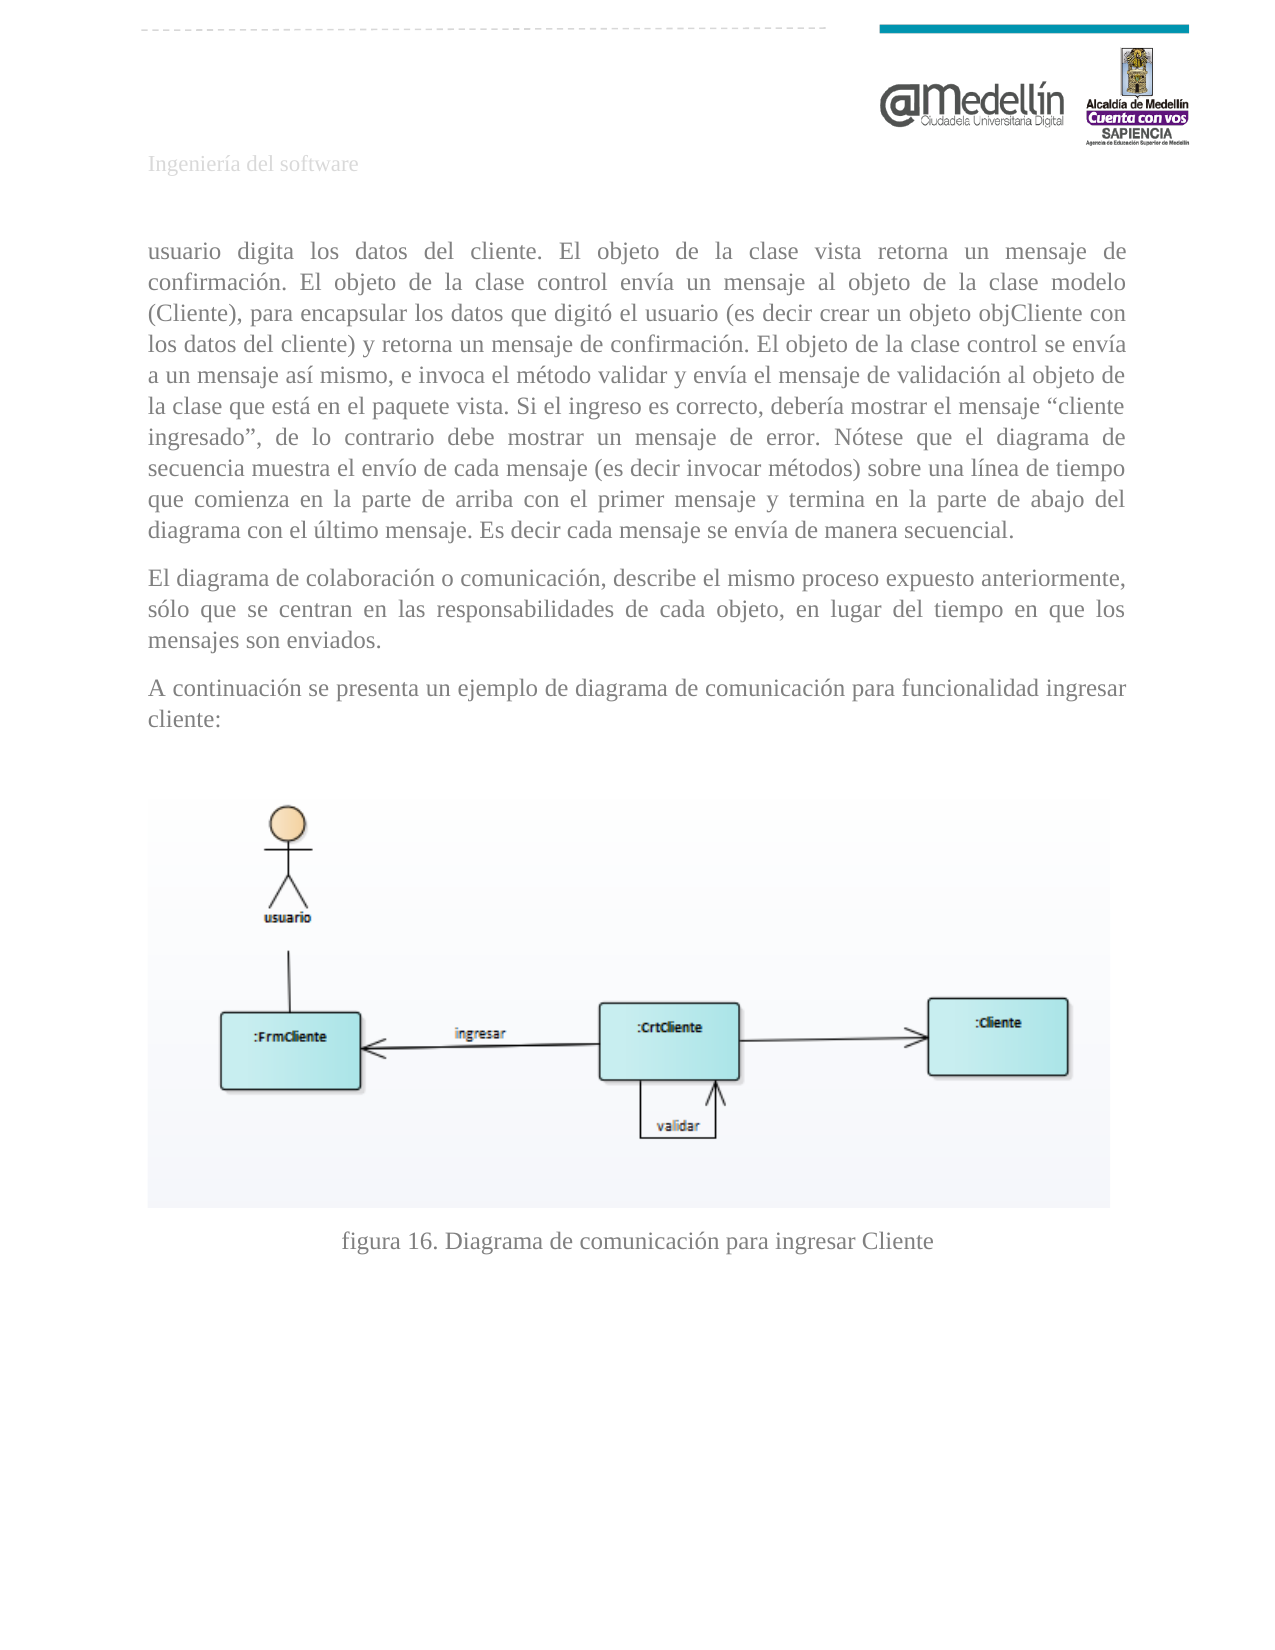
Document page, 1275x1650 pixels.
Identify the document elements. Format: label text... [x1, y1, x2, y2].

picture [0, 0, 1275, 149]
text El diagrama de colaboración o comunicación, describe el mismo proceso expuesto anteriormente, sólo que se centran en las responsabilidades de cada objeto, en lugar del tiempo en que los mensajes son enviados. [148, 563, 1127, 654]
picture [147, 799, 1111, 1208]
text A continuación se presenta un ejemplo de diagrama de comunicación para funcionalidad ingresar cliente: [148, 673, 1127, 733]
text figura 16. Diagrama de comunicación para ingresar Cliente [148, 1226, 1127, 1255]
